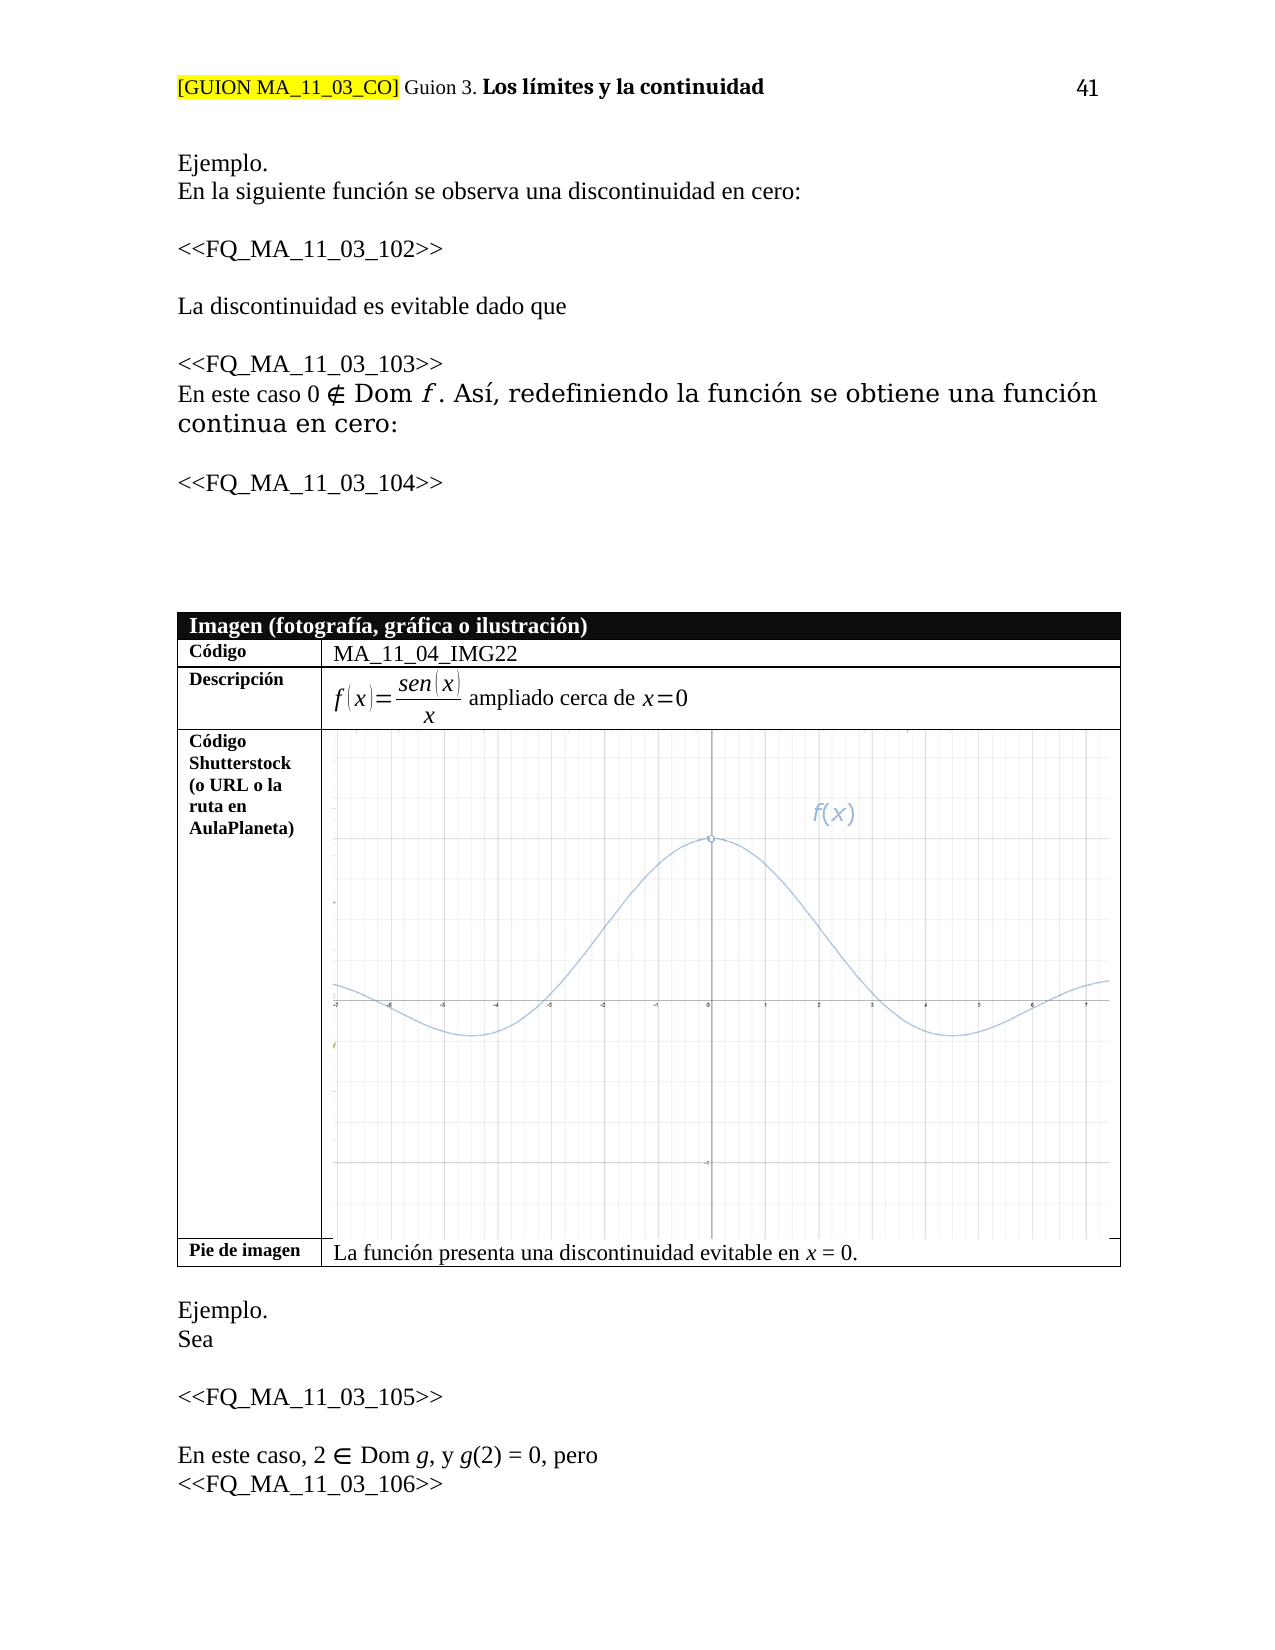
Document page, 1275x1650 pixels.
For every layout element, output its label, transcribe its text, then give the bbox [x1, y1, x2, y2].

table_cell [322, 730, 333, 1238]
text Ejemplo. [177, 1295, 1098, 1324]
text <<FQ_MA_11_03_102>> [177, 234, 1098, 263]
text Sea [177, 1324, 1098, 1353]
table_cell Pie de imagen [178, 1239, 321, 1266]
text En este caso 0 ∉ Dom f . Así, redefiniendo la función se obtiene una función continua en cero: [177, 378, 1098, 438]
table_cell La función presenta una discontinuidad evitable en x = 0. [322, 1239, 1120, 1266]
table_cell ampliado cerca de [322, 668, 1120, 729]
text En este caso, 2 ∈ Dom g, y g(2) = 0, pero [177, 1439, 1098, 1469]
table_cell MA_11_04_IMG22 [322, 640, 1120, 666]
table_cell [1110, 730, 1120, 1238]
table_cell Descripción [178, 668, 321, 729]
table_header Imagen (fotografía, gráfica o ilustración) [178, 613, 1120, 639]
text La discontinuidad es evitable dado que [177, 291, 1098, 320]
text <<FQ_MA_11_03_103>> [177, 349, 1098, 378]
text <<FQ_MA_11_03_104>> [177, 468, 1098, 497]
text <<FQ_MA_11_03_105>> [177, 1382, 1098, 1410]
picture [333, 730, 1110, 1239]
text <<FQ_MA_11_03_106>> [177, 1469, 1098, 1498]
text Ejemplo. [177, 148, 1098, 176]
table_cell Código [178, 640, 321, 666]
table_cell Código Shutterstock (o URL o la ruta en AulaPlaneta) [178, 730, 321, 1238]
text En la siguiente función se observa una discontinuidad en cero: [177, 176, 1098, 205]
